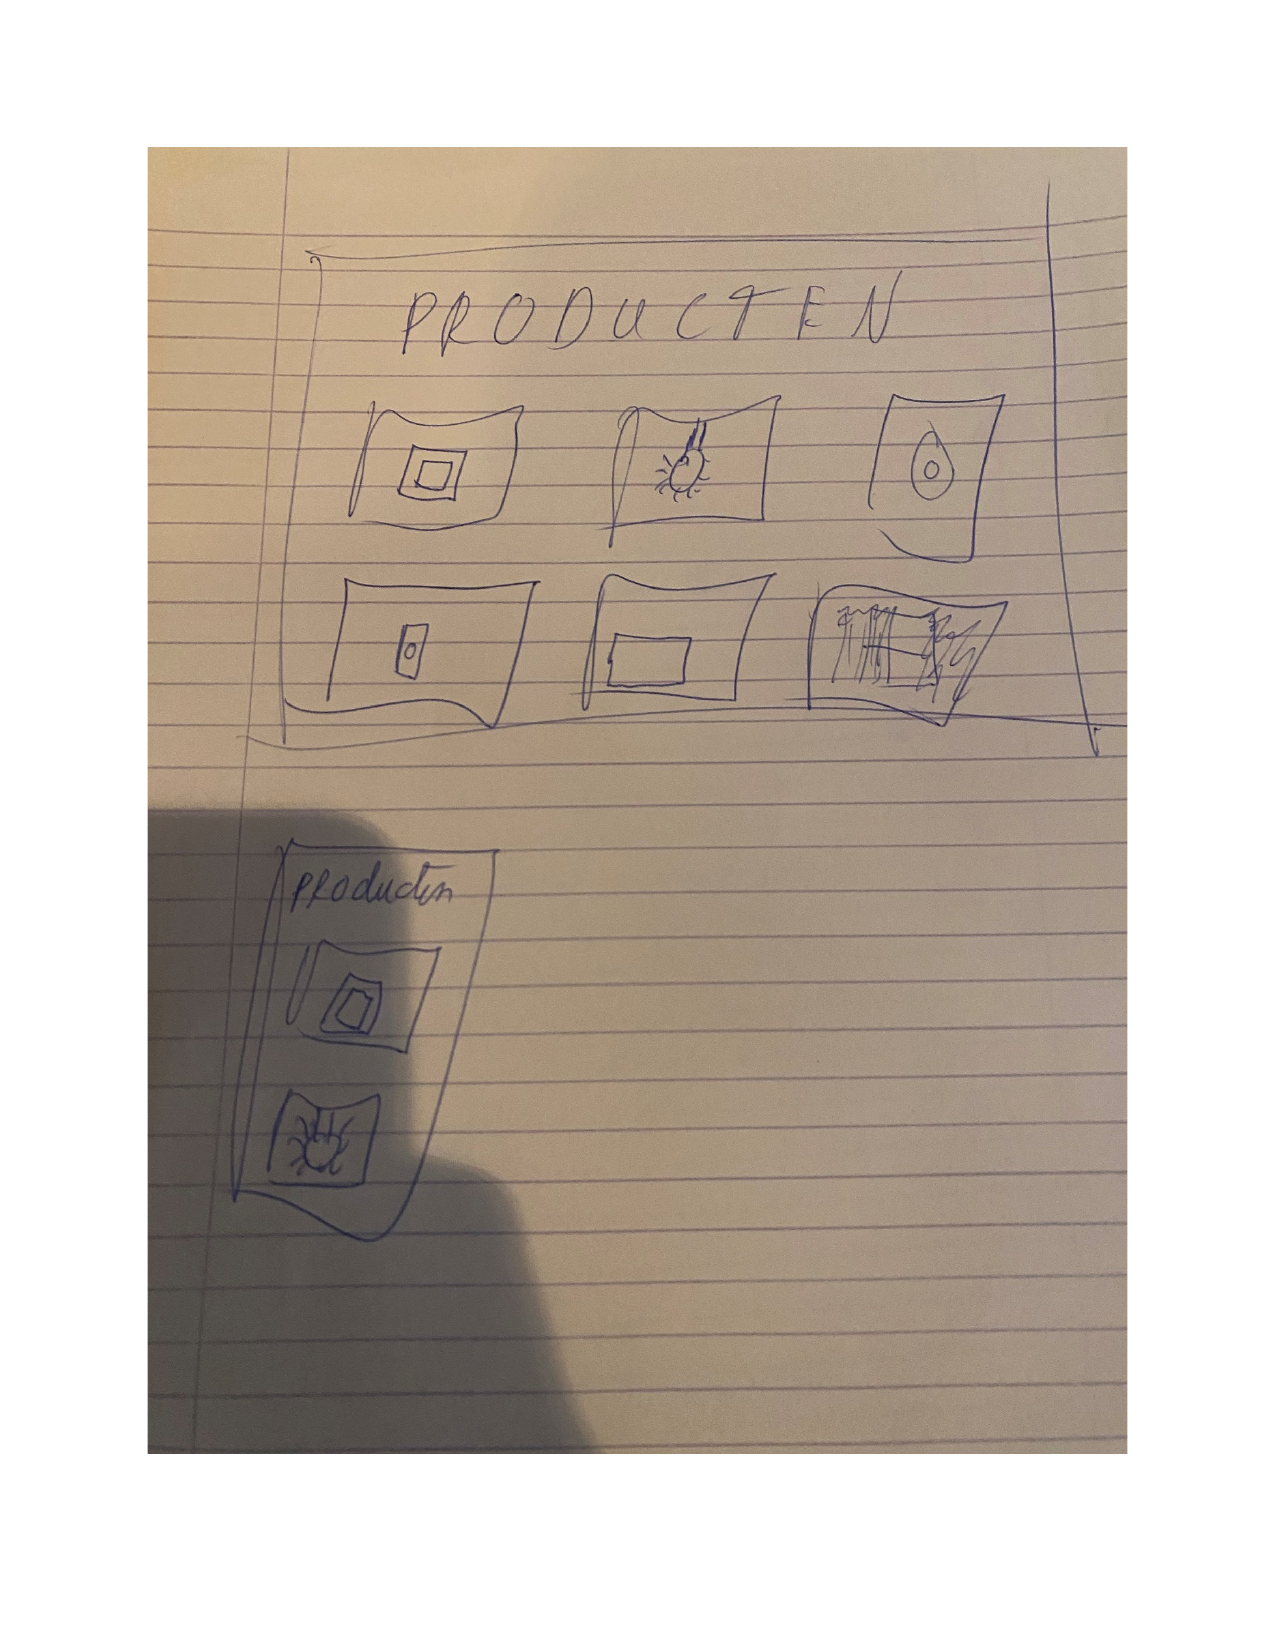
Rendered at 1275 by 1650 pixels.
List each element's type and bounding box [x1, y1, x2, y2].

picture [147, 147, 1128, 1454]
